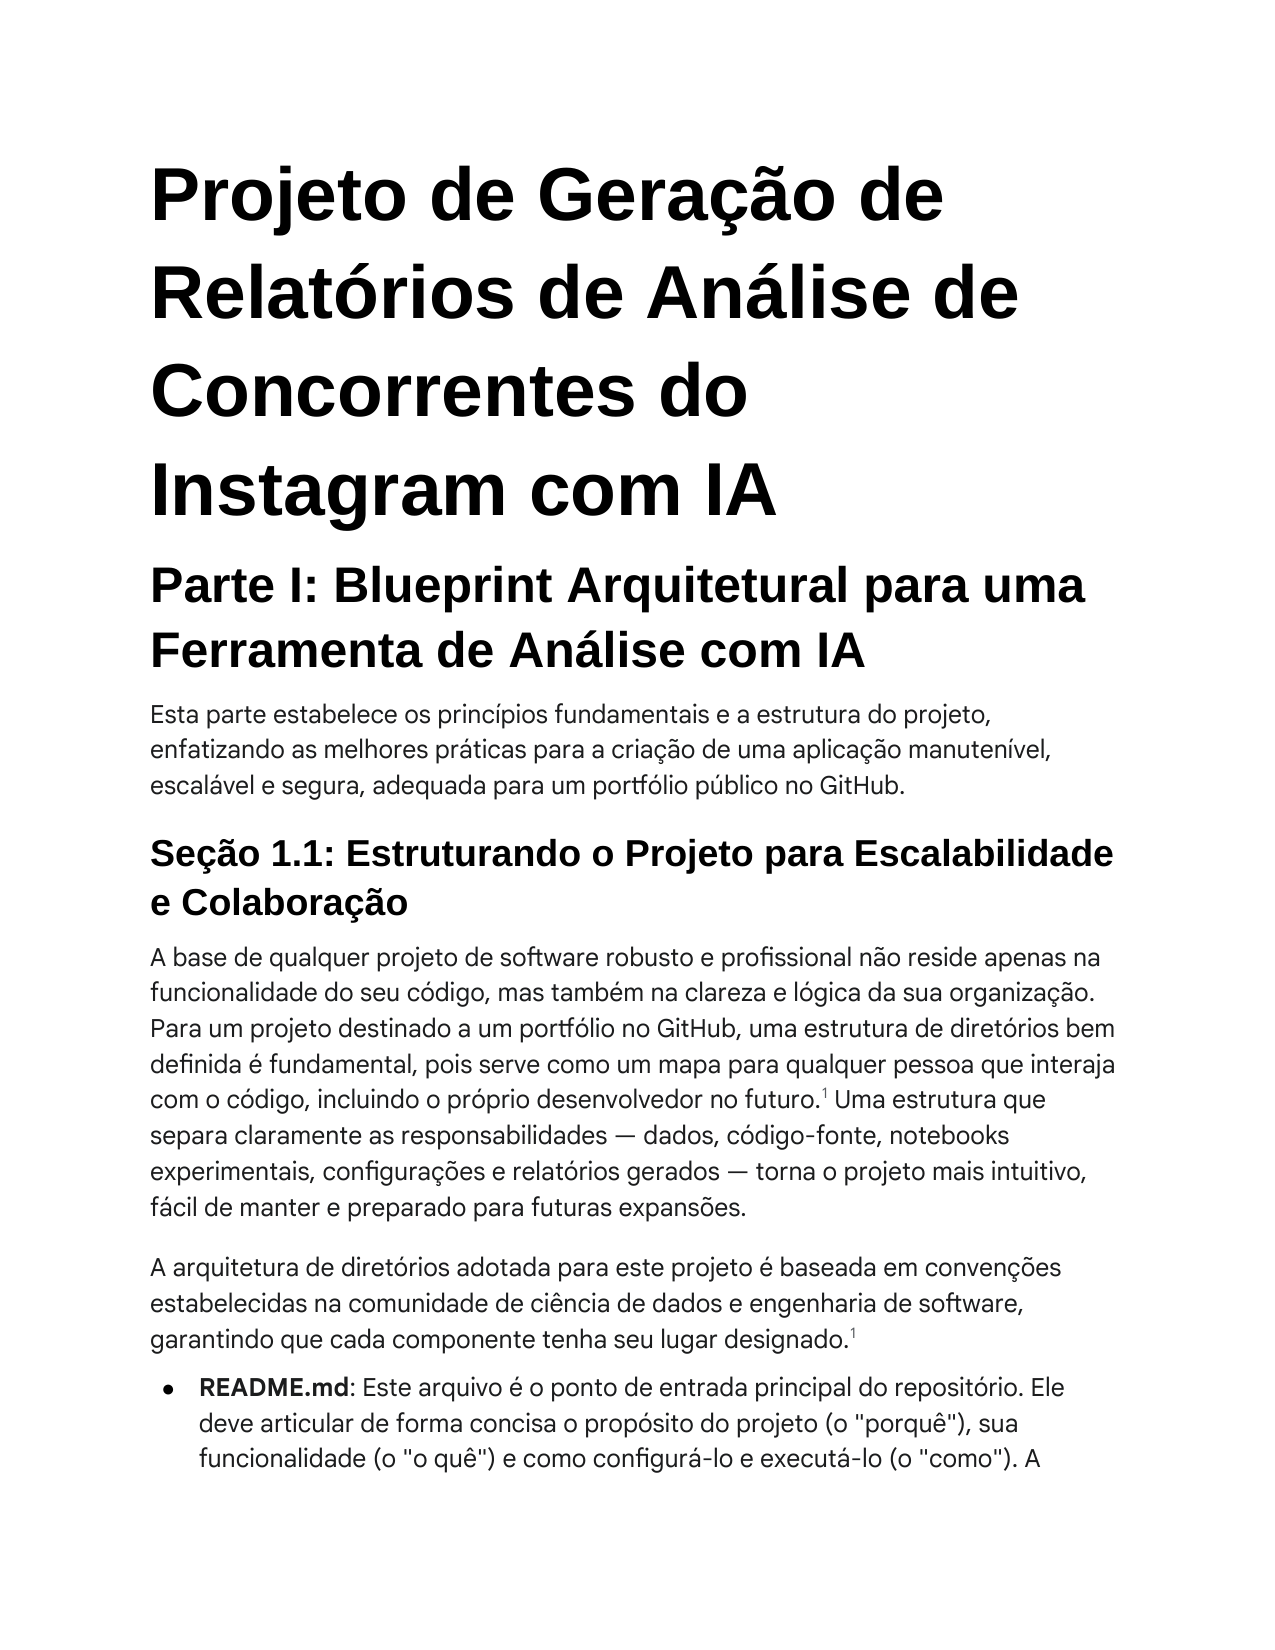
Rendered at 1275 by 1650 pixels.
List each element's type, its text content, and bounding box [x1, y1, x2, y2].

title Projeto de Geração de Relatórios de Análise de Concorrentes do Instagram com IA [150, 150, 1125, 531]
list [161, 1372, 1125, 1475]
text A base de qualquer projeto de software robusto e profissional não reside apenas na funcionalidade do seu código, mas também na clareza e lógica da sua organização. Para um projeto destinado a um portfólio no GitHub, uma estrutura de diretórios bem definida é fundamental, pois serve como um mapa para qualquer pessoa que interaja com o código, incluindo o próprio desenvolvedor no futuro.1 Uma estrutura que separa claramente as responsabilidades — dados, código-fonte, notebooks experimentais, configurações e relatórios gerados — torna o projeto mais intuitivo, fácil de manter e preparado para futuras expansões. [150, 942, 1125, 1223]
text A arquitetura de diretórios adotada para este projeto é baseada em convenções estabelecidas na comunidade de ciência de dados e engenharia de software, garantindo que cada componente tenha seu lugar designado.1 [150, 1253, 1125, 1355]
subtitle Parte I: Blueprint Arquitetural para uma Ferramenta de Análise com IA [150, 555, 1125, 678]
text Esta parte estabelece os princípios fundamentais e a estrutura do projeto, enfatizando as melhores práticas para a criação de uma aplicação manutenível, escalável e segura, adequada para um portfólio público no GitHub. [150, 699, 1125, 802]
subtitle Seção 1.1: Estruturando o Projeto para Escalabilidade e Colaboração [150, 831, 1125, 923]
